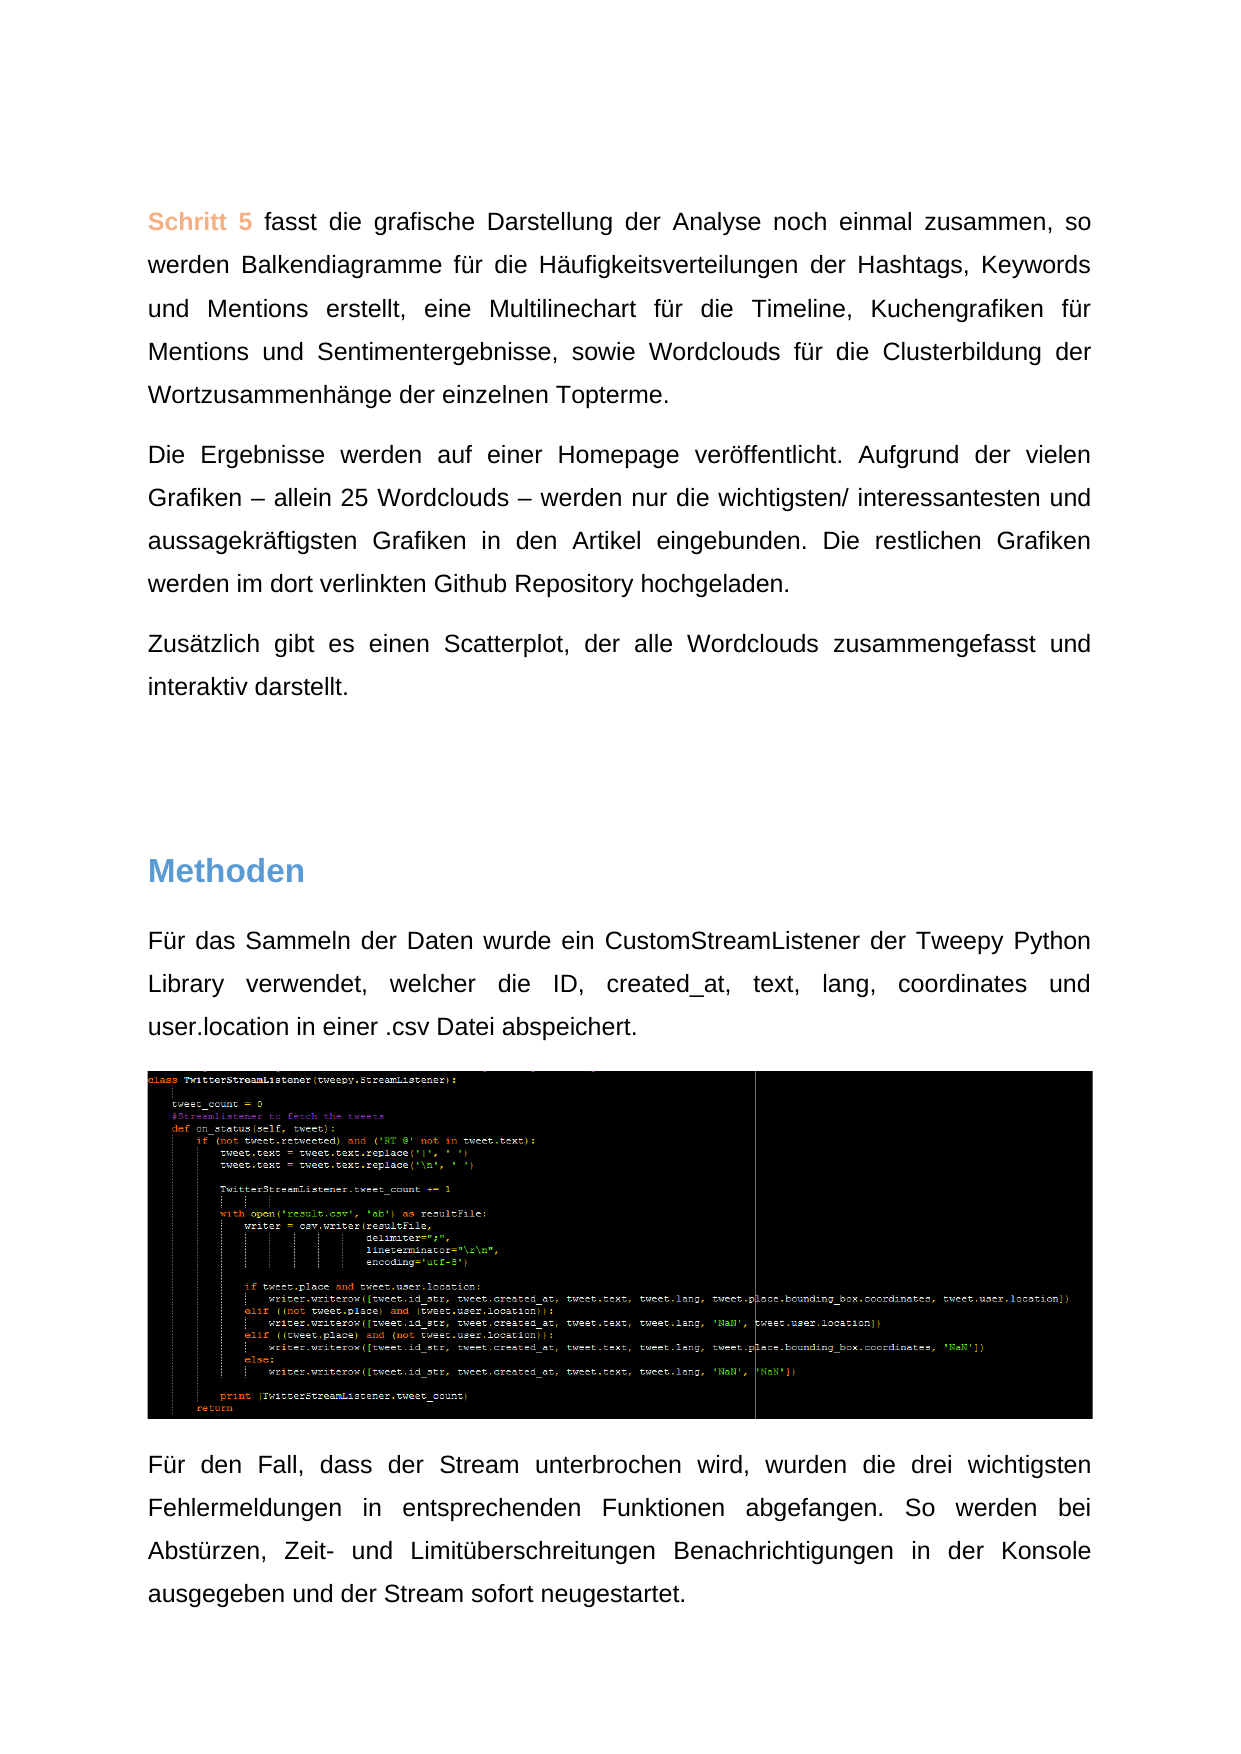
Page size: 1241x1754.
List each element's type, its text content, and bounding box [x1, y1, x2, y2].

text Schritt 5 fasst die grafische Darstellung der Analyse noch einmal zusammen, so werden Balkendiagramme für die Häufigkeitsverteilungen der Hashtags, Keywords und Mentions erstellt, eine Multilinechart für die Timeline, Kuchengrafiken für Mentions und Sentimentergebnisse, sowie Wordclouds für die Clusterbildung der Wortzusammenhänge der einzelnen Topterme. [148, 207, 1093, 409]
text Die Ergebnisse werden auf einer Homepage veröffentlicht. Aufgrund der vielen Grafiken – allein 25 Wordclouds – werden nur die wichtigsten/ interessantesten und aussagekräftigsten Grafiken in den Artikel eingebunden. Die restlichen Grafiken werden im dort verlinkten Github Repository hochgeladen. [148, 440, 1093, 598]
picture [147, 1071, 1093, 1419]
text Für den Fall, dass der Stream unterbrochen wird, wurden die drei wichtigsten Fehlermeldungen in entsprechenden Funktionen abgefangen. So werden bei Abstürzen, Zeit- und Limitüberschreitungen Benachrichtigungen in der Konsole ausgegeben und der Stream sofort neugestartet. [148, 1450, 1093, 1608]
text Zusätzlich gibt es einen Scatterplot, der alle Wordclouds zusammengefasst und interaktiv darstellt. [148, 629, 1093, 701]
text Für das Sammeln der Daten wurde ein CustomStreamListener der Tweepy Python Library verwendet, welcher die ID, created_at, text, lang, coordinates und user.location in einer .csv Datei abspeichert. [148, 926, 1093, 1041]
text Methoden [148, 851, 1093, 890]
